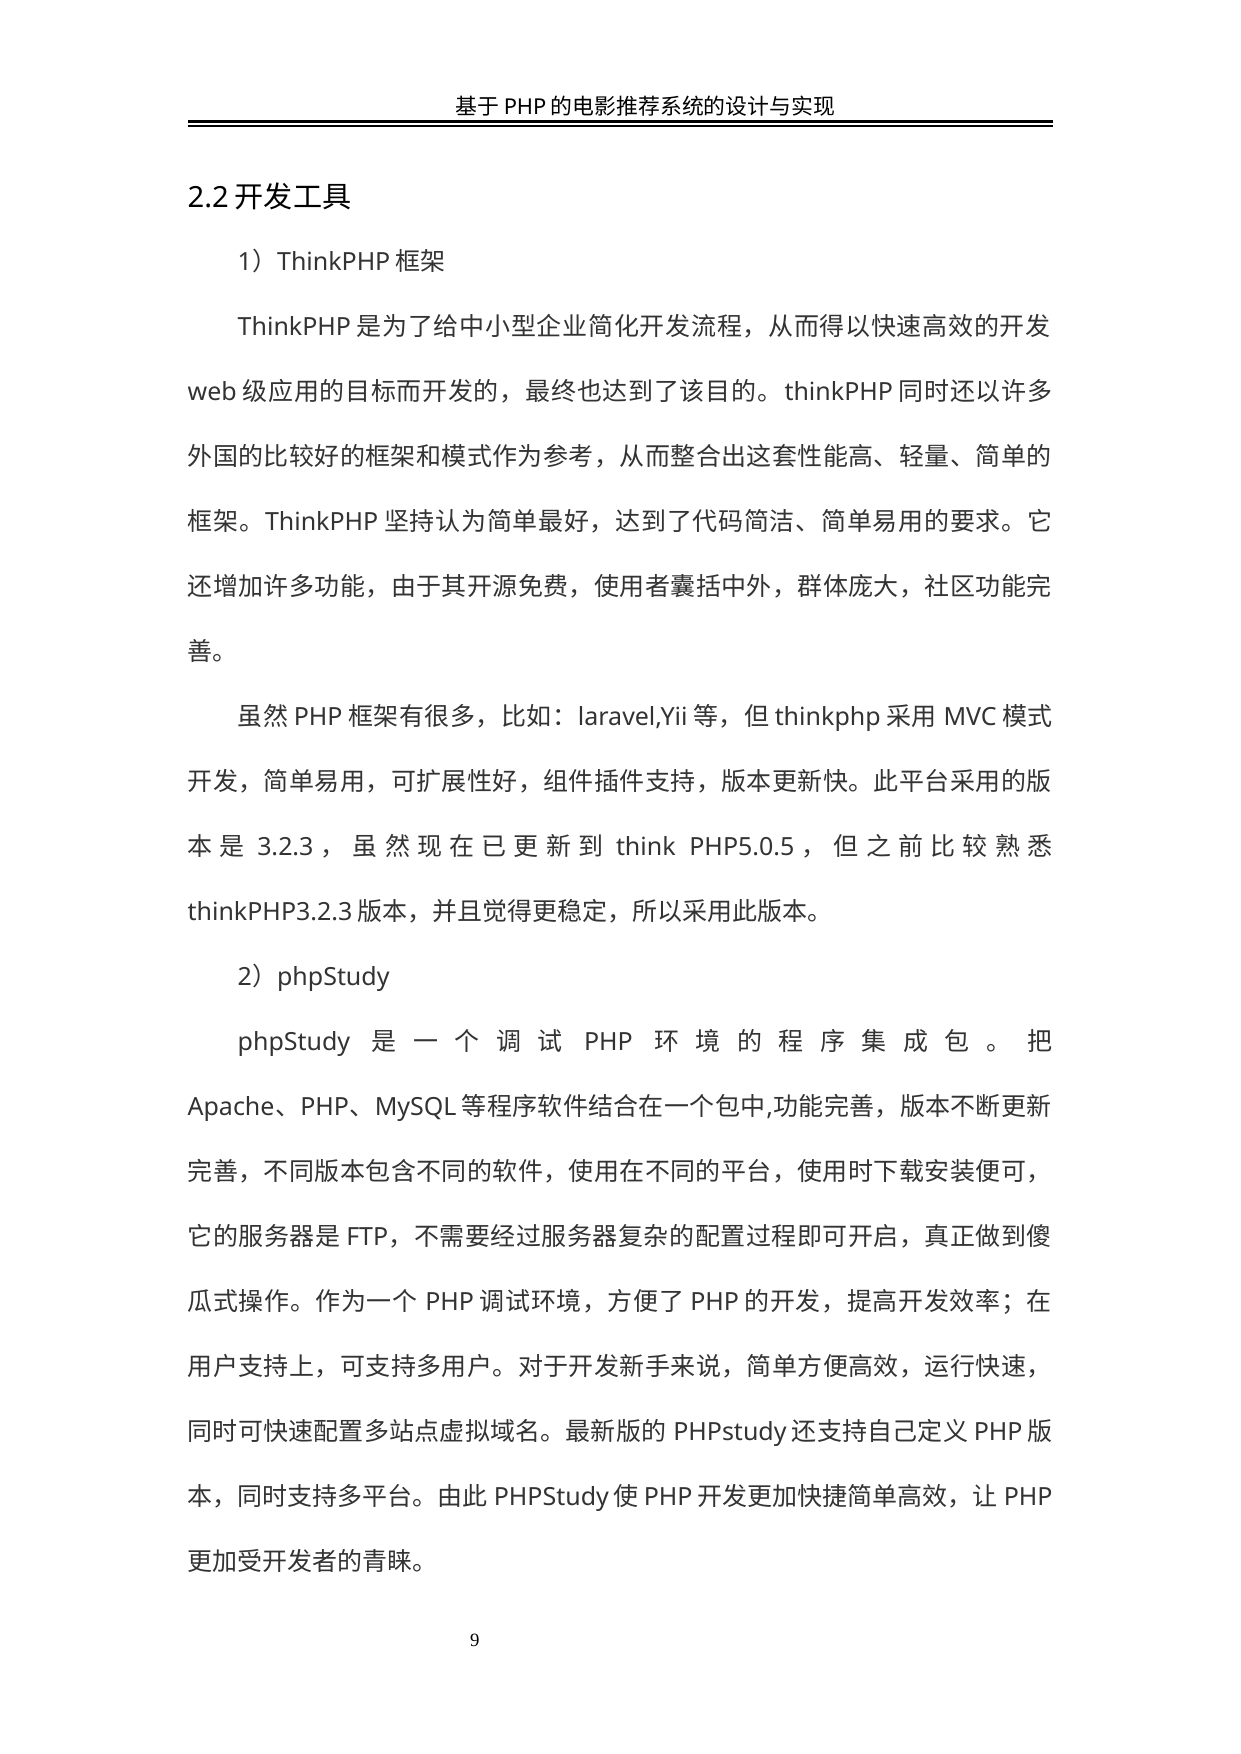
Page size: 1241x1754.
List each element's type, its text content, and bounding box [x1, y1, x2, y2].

text 虽然PHP框架有很多，比如：laravel,Yii等，但thinkphp采用 MVC模式开发，简单易用，可扩展性好，组件插件支持，版本更新快。此平台采用的版本是3.2.3，虽然现在已更新到think PHP5.0.5，但之前比较熟悉thinkPHP3.2.3版本，并且觉得更稳定，所以采用此版本。 [187, 682, 1053, 942]
subtitle 2.2开发工具 [187, 162, 1053, 227]
text phpStudy是一个调试PHP环境的程序集成包。把Apache、PHP、MySQL等程序软件结合在一个包中,功能完善，版本不断更新完善，不同版本包含不同的软件，使用在不同的平台，使用时下载安装便可，它的服务器是FTP，不需要经过服务器复杂的配置过程即可开启，真正做到傻瓜式操作。作为一个 PHP调试环境，方便了PHP的开发，提高开发效率；在用户支持上，可支持多用户。对于开发新手来说，简单方便高效，运行快速，同时可快速配置多站点虚拟域名。最新版的PHPstudy还支持自己定义PHP版本，同时支持多平台。由此PHPStudy使PHP开发更加快捷简单高效，让PHP更加受开发者的青睐。 [187, 1007, 1053, 1592]
text ThinkPHP是为了给中小型企业简化开发流程，从而得以快速高效的开发web级应用的目标而开发的，最终也达到了该目的。thinkPHP同时还以许多外国的比较好的框架和模式作为参考，从而整合出这套性能高、轻量、简单的框架。ThinkPHP坚持认为简单最好，达到了代码简洁、简单易用的要求。它还增加许多功能，由于其开源免费，使用者囊括中外，群体庞大，社区功能完善。 [187, 292, 1053, 682]
text 1）ThinkPHP框架 [187, 227, 1053, 292]
text 2）phpStudy [187, 942, 1053, 1007]
